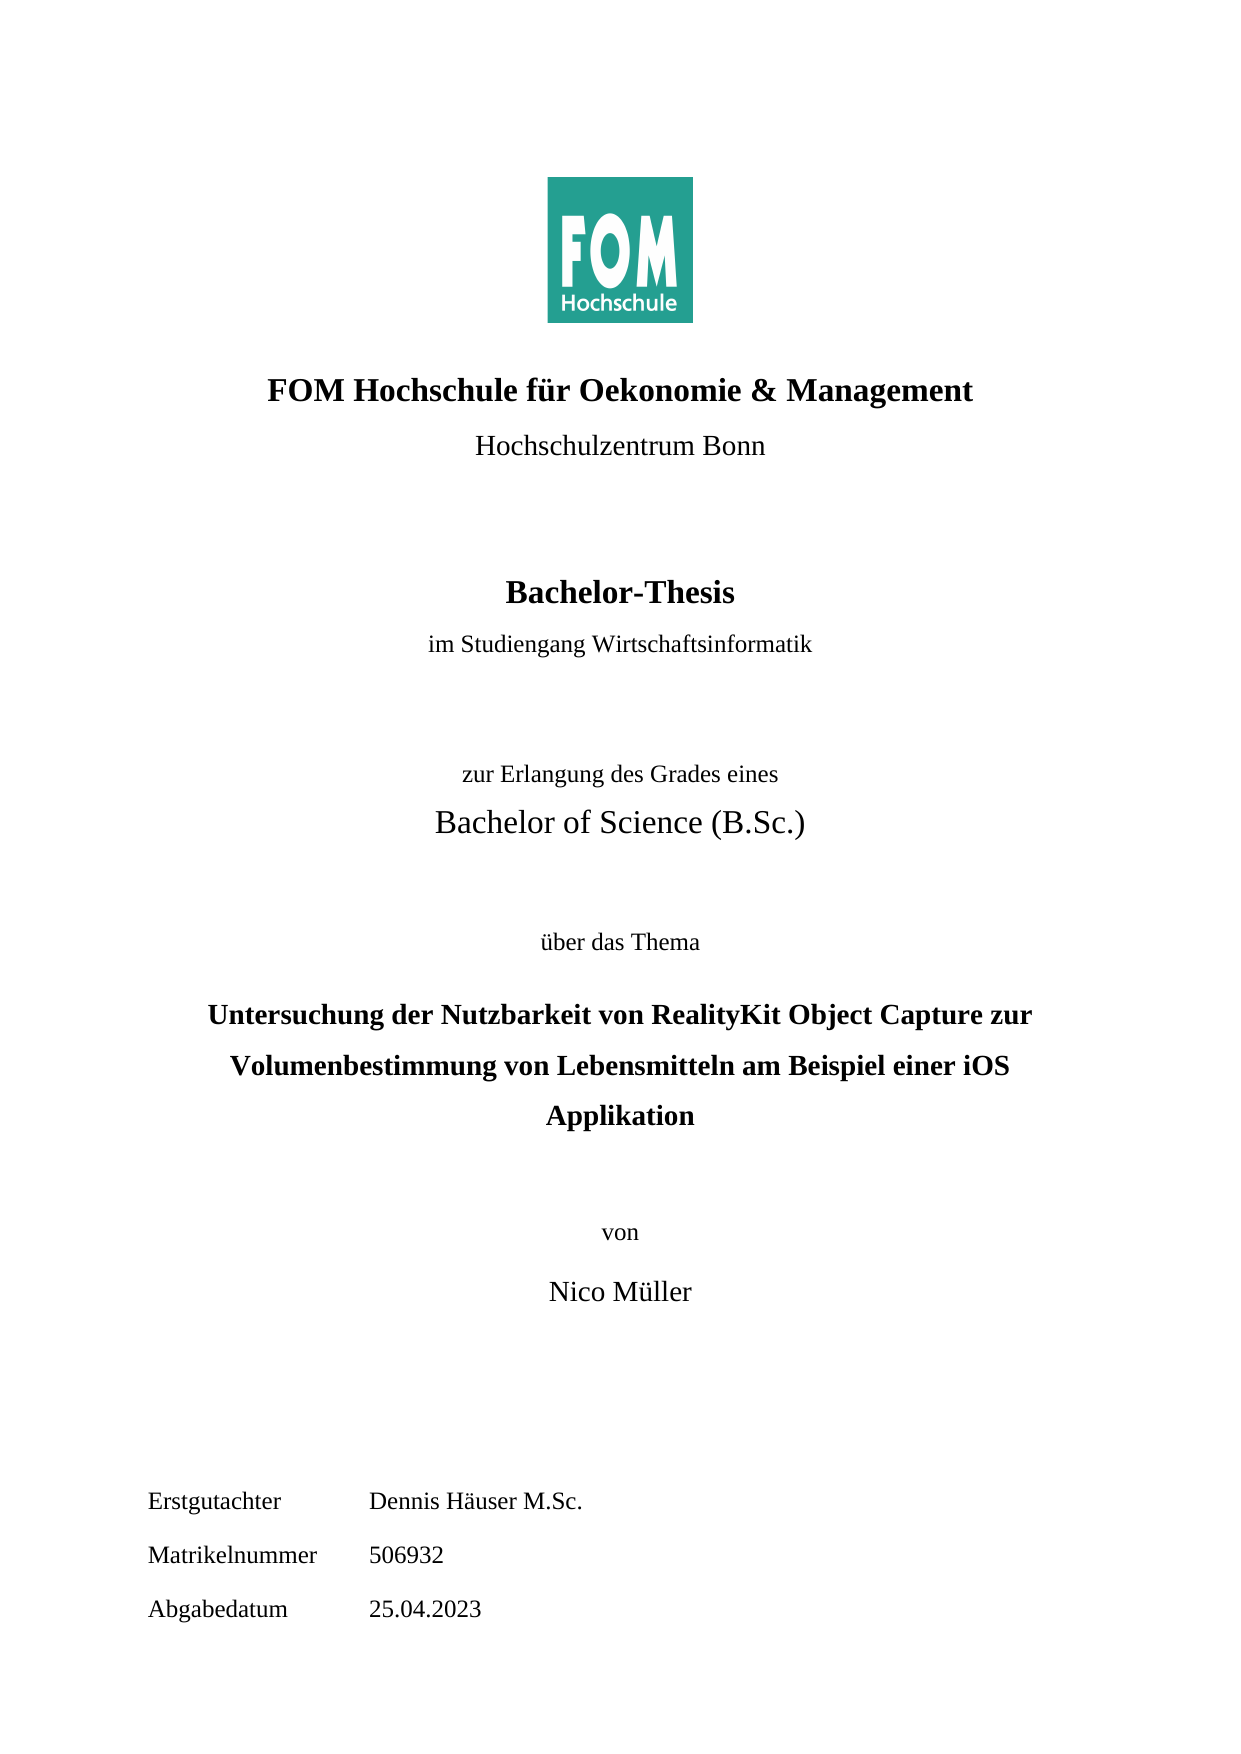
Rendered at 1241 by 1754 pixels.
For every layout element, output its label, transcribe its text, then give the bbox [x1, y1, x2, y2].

text Abgabedatum 25.04.2023 [148, 1594, 1092, 1622]
text über das Thema [148, 927, 1092, 956]
text FOM Hochschule für Oekonomie & Management [148, 371, 1092, 409]
text Erstgutachter Dennis Häuser M.Sc. [148, 1486, 1092, 1515]
text Hochschulzentrum Bonn [148, 428, 1092, 462]
text Matrikelnummer 506932 [148, 1540, 1092, 1569]
text Bachelor of Science (B.Sc.) [148, 802, 1092, 840]
text zur Erlangung des Grades eines [148, 759, 1092, 787]
text im Studiengang Wirtschaftsinformatik [148, 629, 1092, 658]
text von [148, 1217, 1092, 1245]
text Nico Müller [148, 1274, 1092, 1308]
text Bachelor-Thesis [148, 572, 1092, 610]
picture [547, 177, 693, 323]
text Untersuchung der Nutzbarkeit von RealityKit Object Capture zur Volumenbestimmung von Lebensmitteln am Beispiel einer iOS Applikation [148, 997, 1092, 1132]
